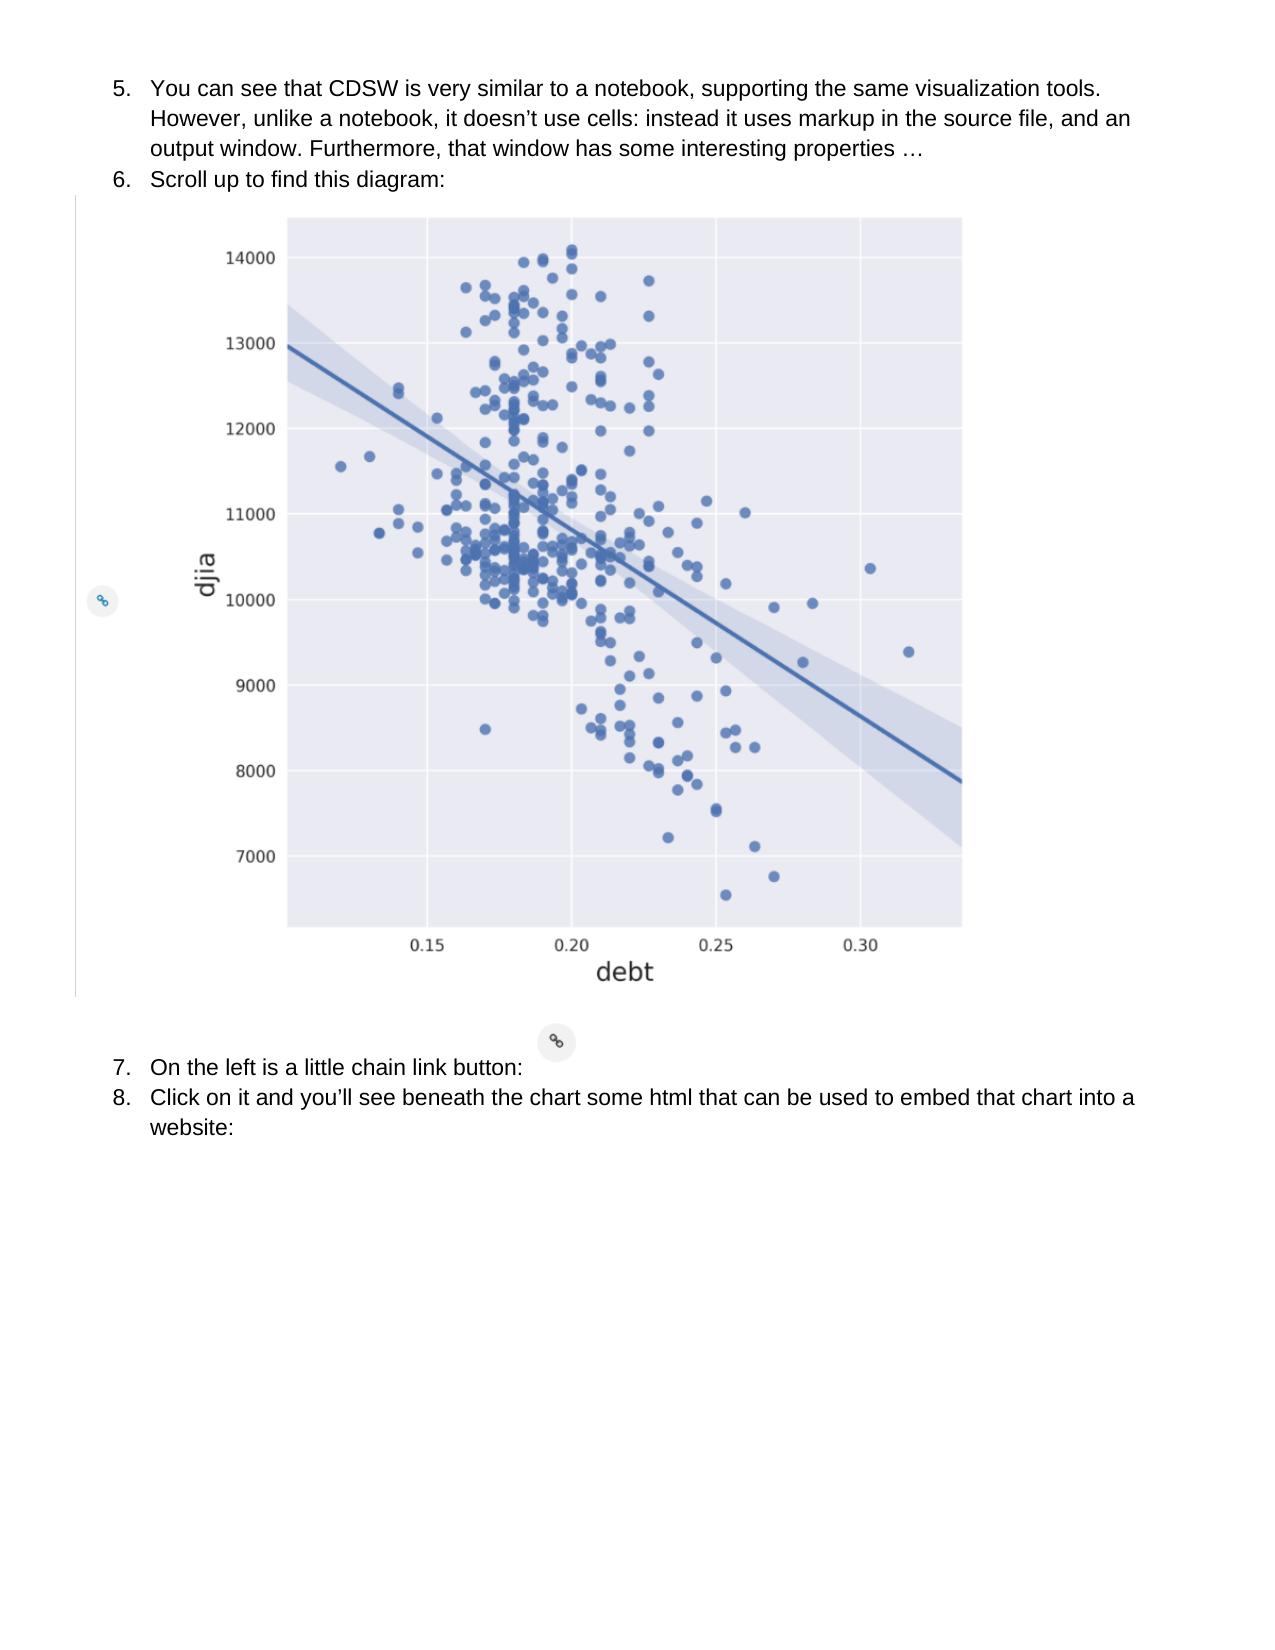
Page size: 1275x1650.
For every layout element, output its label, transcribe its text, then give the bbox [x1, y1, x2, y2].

picture [75, 195, 1017, 997]
list Click on it and you’ll see beneath the chart some html that can be used to embed that chart into a website: [112, 1084, 1200, 1140]
list On the left is a little chain link button: [112, 1001, 1200, 1080]
list You can see that CDSW is very similar to a notebook, supporting the same visualization tools. However, unlike a notebook, it doesn’t use cells: instead it uses markup in the source file, and an output window. Furthermore, that window has some interesting properties … [112, 75, 1200, 162]
picture [529, 1000, 589, 1075]
list Scroll up to find this diagram: [112, 166, 1200, 192]
